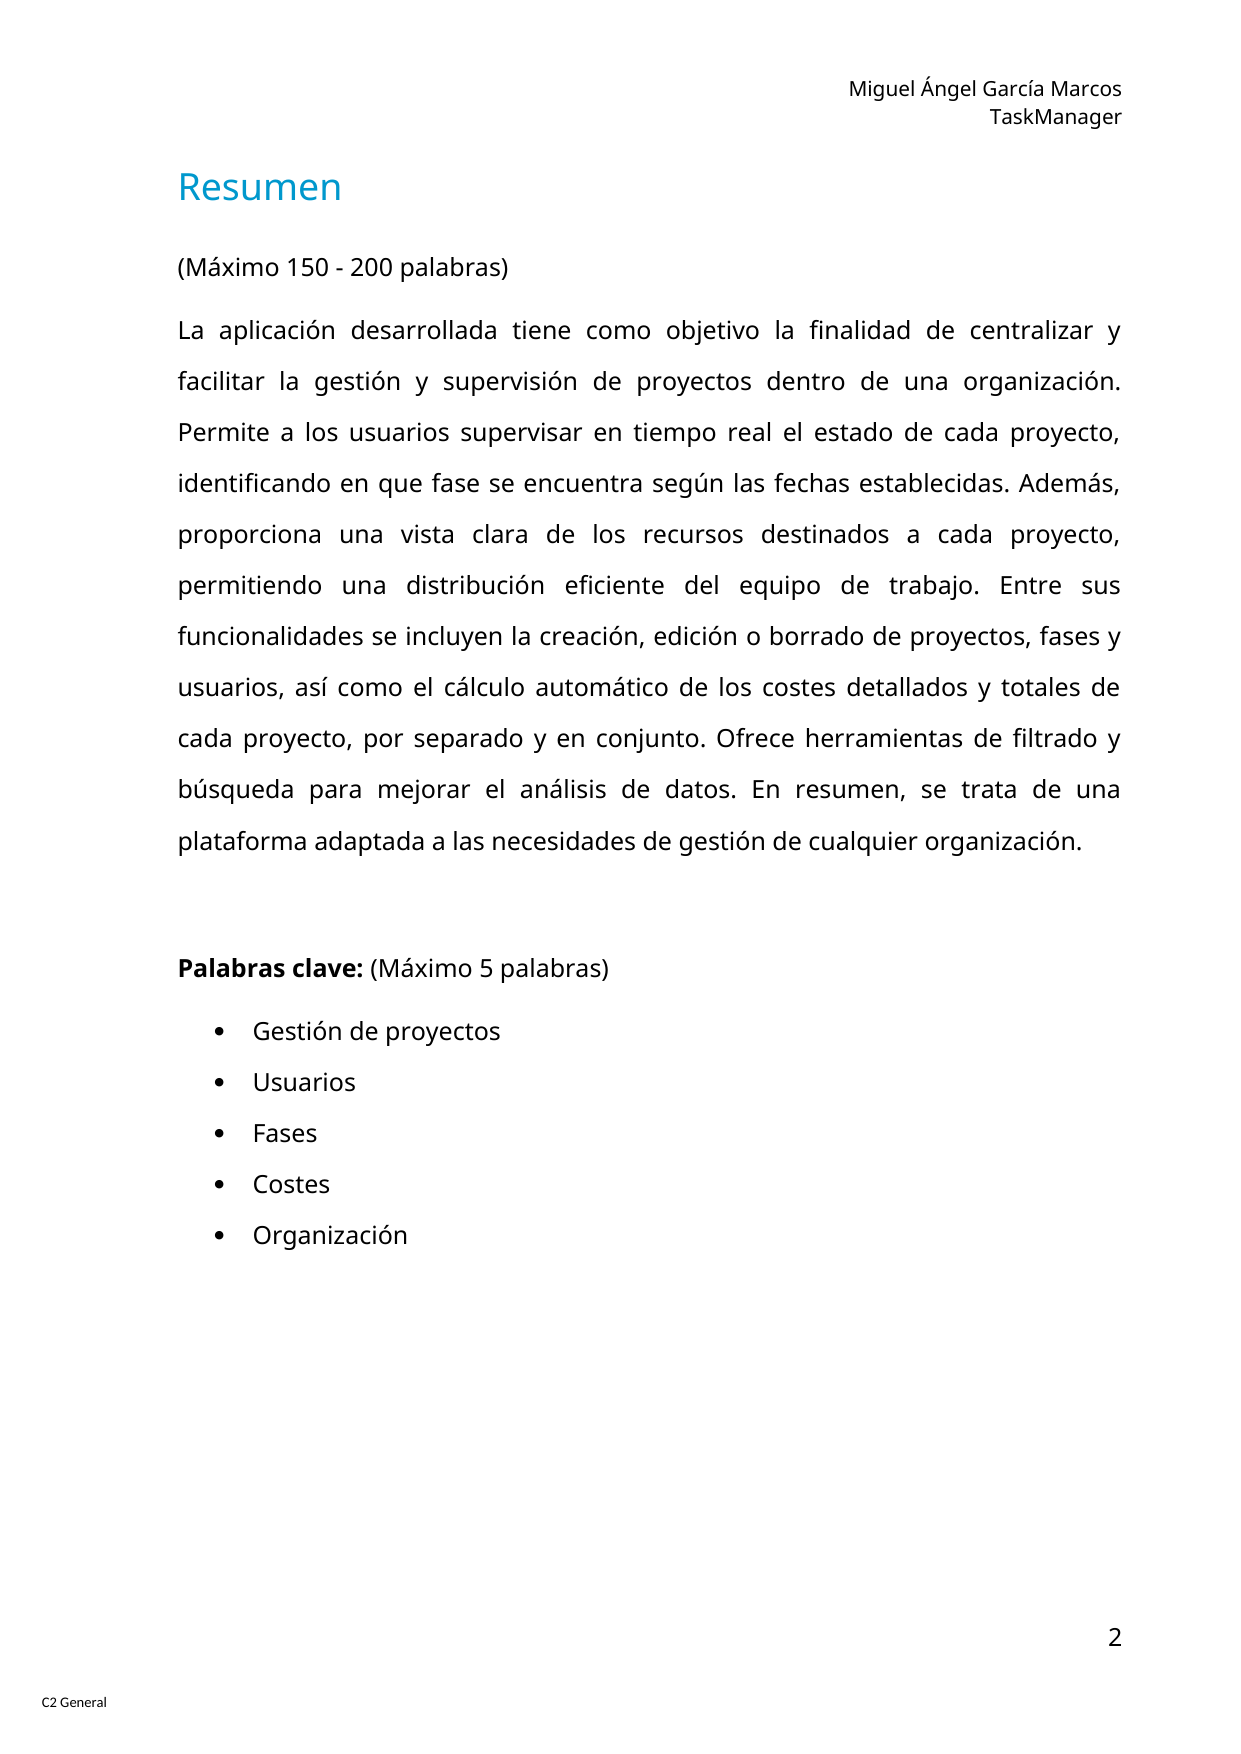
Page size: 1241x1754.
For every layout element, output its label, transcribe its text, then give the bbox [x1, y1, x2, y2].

list Usuarios [215, 1065, 1122, 1099]
list Fases [215, 1116, 1122, 1150]
text La aplicación desarrollada tiene como objetivo la finalidad de centralizar y facilitar la gestión y supervisión de proyectos dentro de una organización. Permite a los usuarios supervisar en tiempo real el estado de cada proyecto, identificando en que fase se encuentra según las fechas establecidas. Además, proporciona una vista clara de los recursos destinados a cada proyecto, permitiendo una distribución eficiente del equipo de trabajo. Entre sus funcionalidades se incluyen la creación, edición o borrado de proyectos, fases y usuarios, así como el cálculo automático de los costes detallados y totales de cada proyecto, por separado y en conjunto. Ofrece herramientas de filtrado y búsqueda para mejorar el análisis de datos. En resumen, se trata de una plataforma adaptada a las necesidades de gestión de cualquier organización. [177, 313, 1122, 857]
text Palabras clave: (Máximo 5 palabras) [177, 950, 1122, 984]
text (Máximo 150 - 200 palabras) [177, 249, 1122, 283]
list Costes [215, 1167, 1122, 1201]
list Gestión de proyectos [215, 1014, 1122, 1048]
list Organización [215, 1218, 1122, 1252]
text Resumen [177, 160, 1122, 211]
